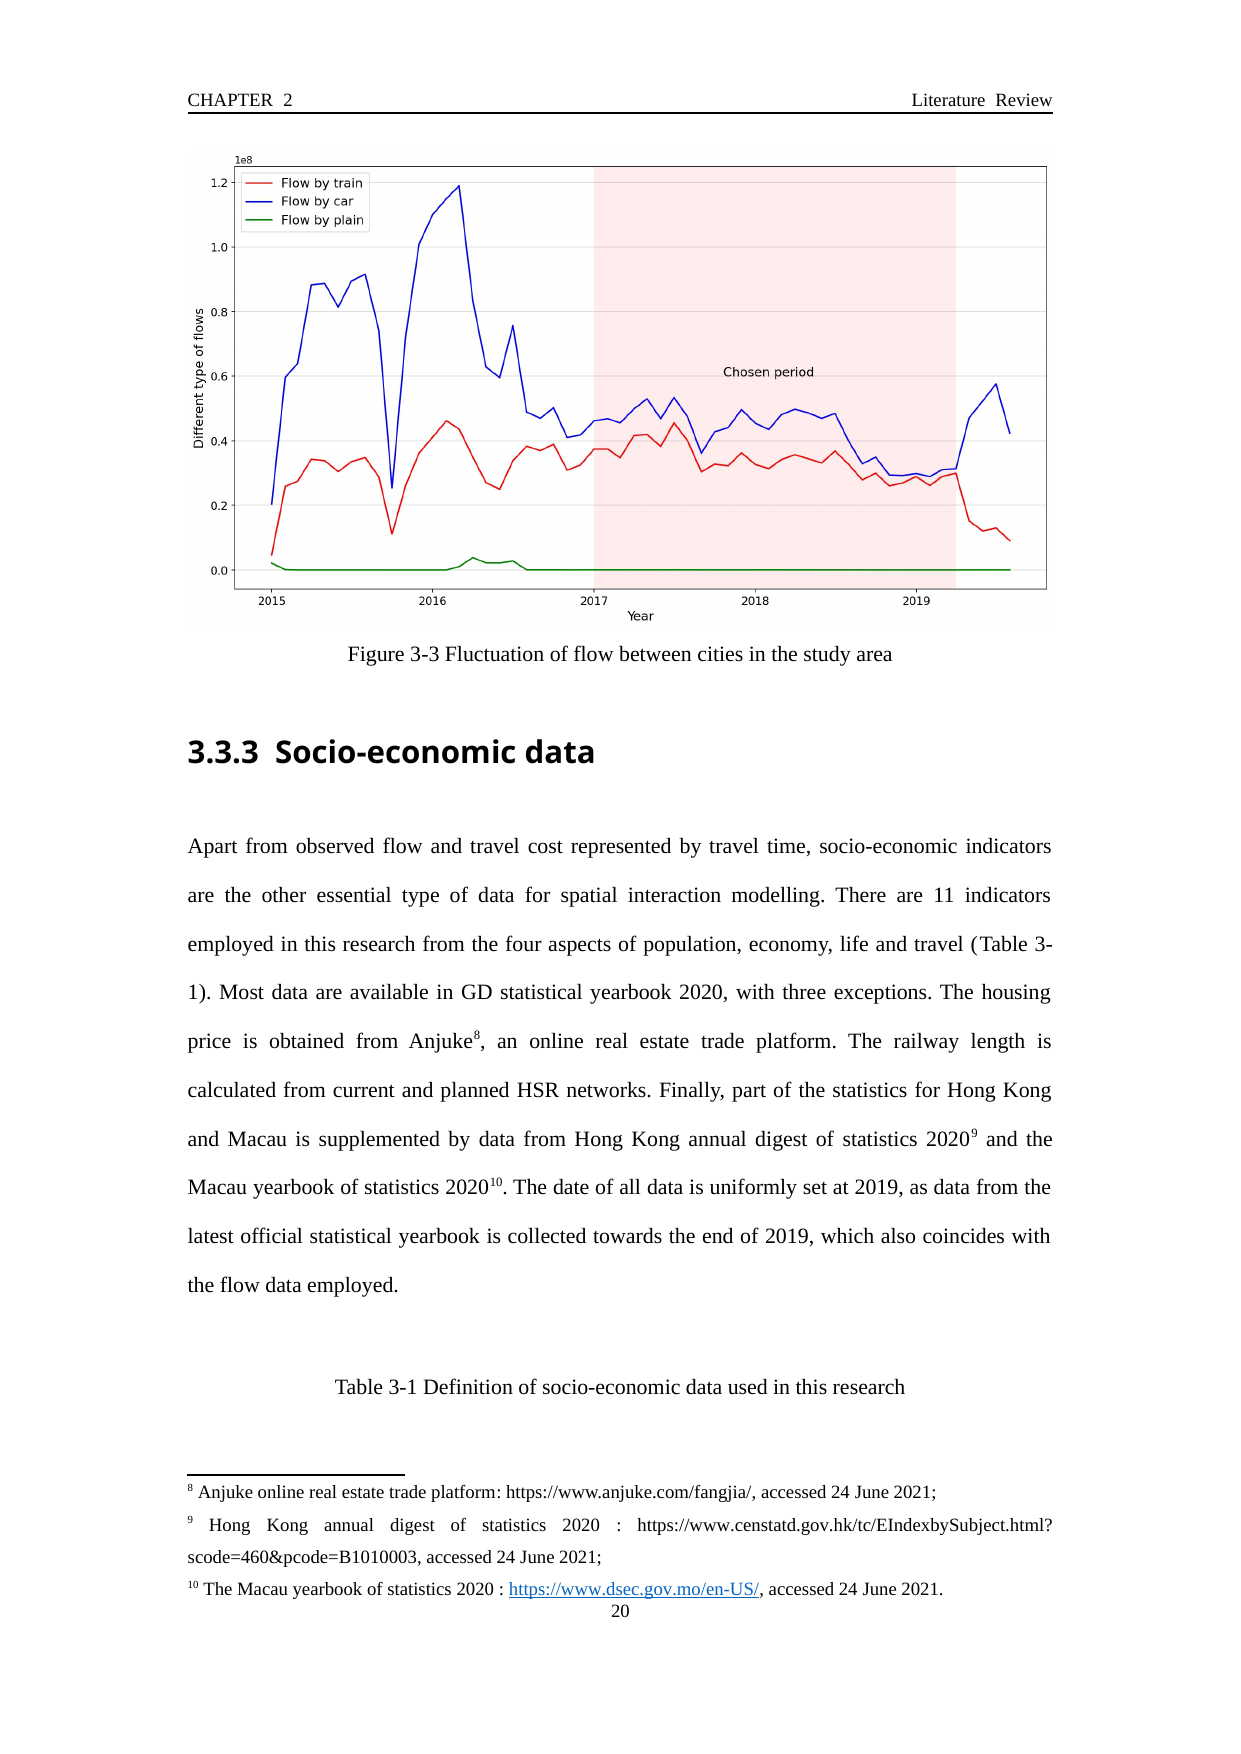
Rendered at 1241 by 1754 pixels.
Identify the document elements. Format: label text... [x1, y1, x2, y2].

text Table 3-1 Definition of socio-economic data used in this research [187, 1370, 1053, 1403]
subtitle Socio-economic data [187, 719, 1053, 784]
text Figure 3-3 Fluctuation of flow between cities in the study area [187, 637, 1053, 670]
picture [187, 150, 1053, 630]
text Apart from observed flow and travel cost represented by travel time, socio-economic indicators are the other essential type of data for spatial interaction modelling. There are 11 indicators employed in this research from the four aspects of population, economy, life and travel (Table 3-1). Most data are available in GD statistical yearbook 2020, with three exceptions. The housing price is obtained from Anjuke, an online real estate trade platform. The railway length is calculated from current and planned HSR networks. Finally, part of the statistics for Hong Kong and Macau is supplemented by data from Hong Kong annual digest of statistics 2020 and the Macau yearbook of statistics 2020. The date of all data is uniformly set at 2019, as data from the latest official statistical yearbook is collected towards the end of 2019, which also coincides with the flow data employed. [187, 829, 1053, 1301]
